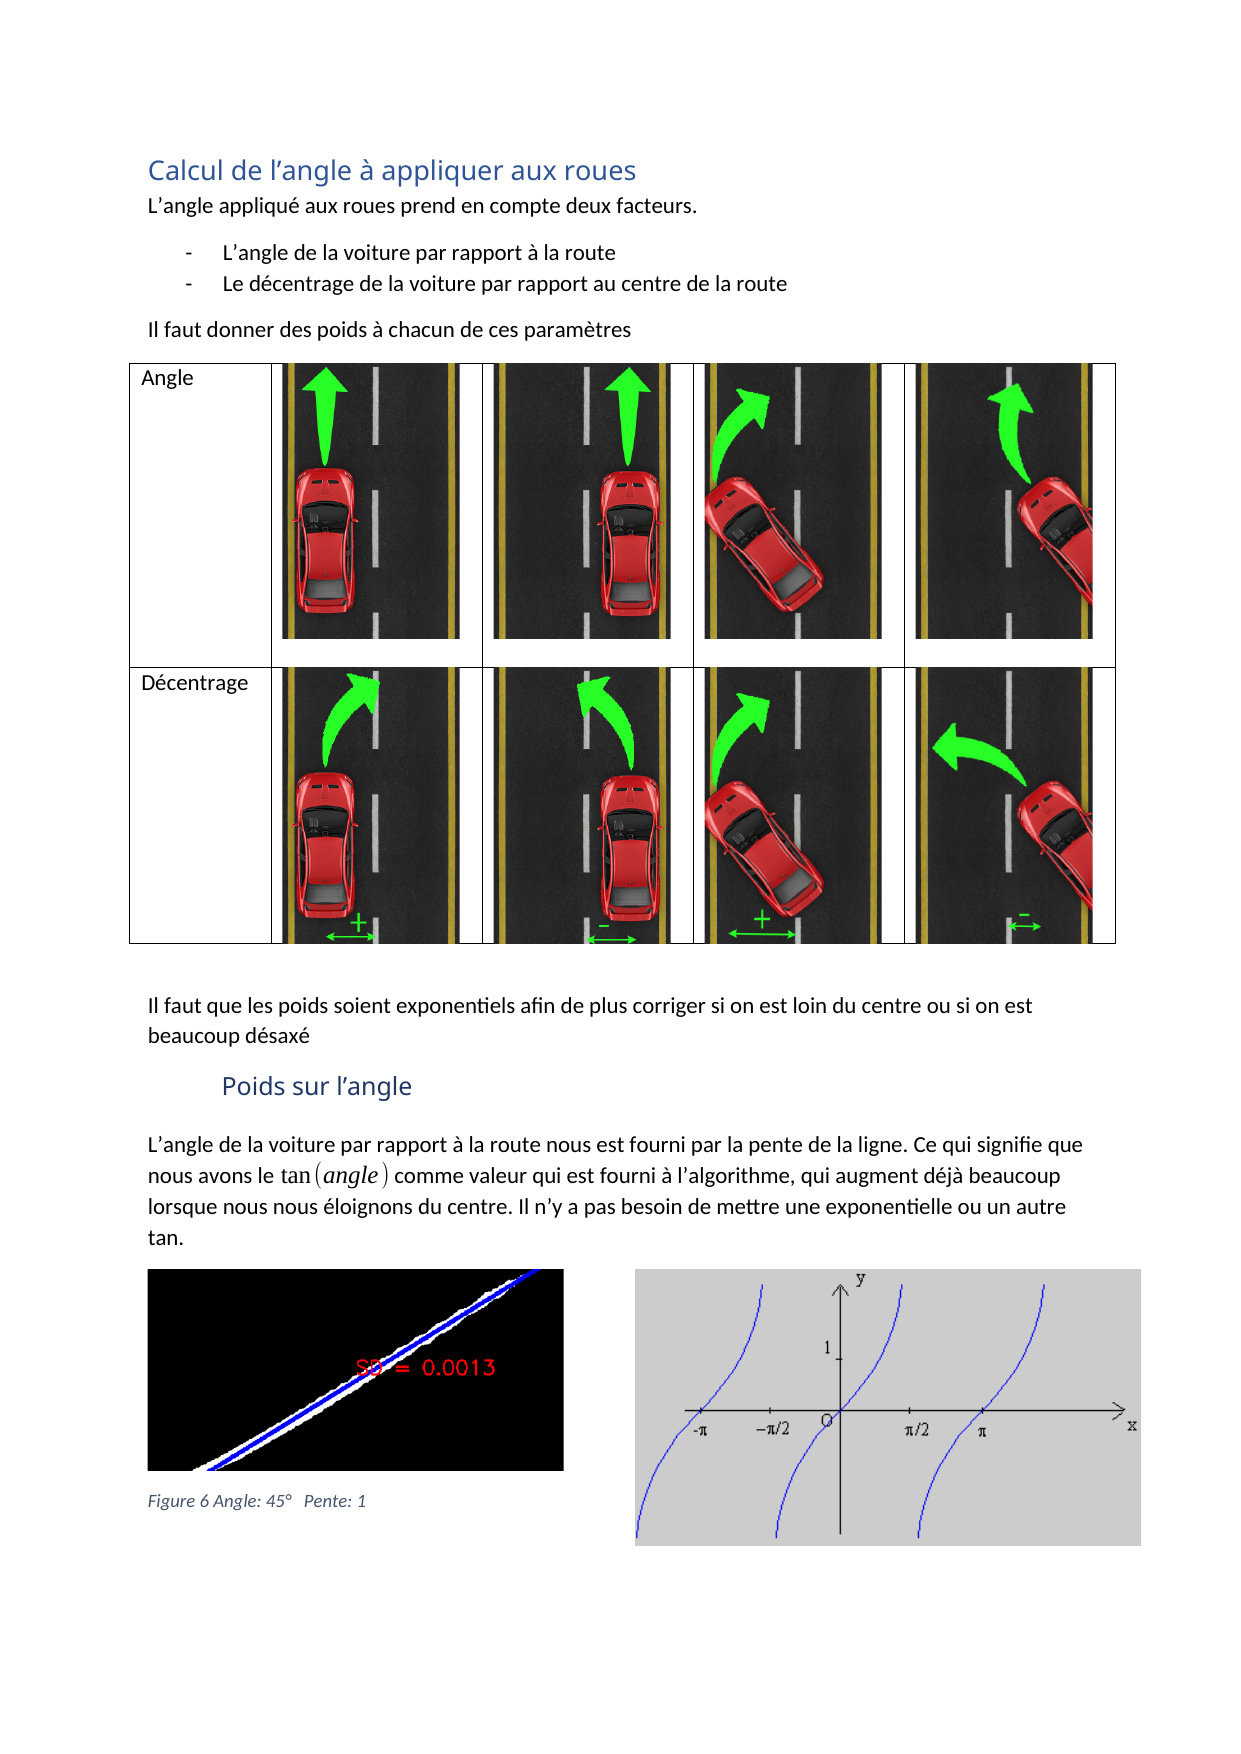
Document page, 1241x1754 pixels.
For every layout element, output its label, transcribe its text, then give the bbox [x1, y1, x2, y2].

picture [493, 363, 671, 639]
picture [704, 667, 882, 944]
table_header [483, 364, 693, 667]
picture [282, 667, 460, 944]
table_header Angle [130, 364, 271, 667]
table_cell [882, 668, 904, 943]
picture [704, 363, 882, 639]
table_cell [1093, 668, 1115, 943]
table_cell Décentrage [130, 668, 271, 943]
picture [493, 667, 671, 944]
text L’angle appliqué aux roues prend en compte deux facteurs. [148, 192, 1093, 219]
table_cell [272, 668, 282, 943]
table_cell [905, 668, 915, 943]
table_cell [694, 668, 704, 943]
subtitle Calcul de l’angle à appliquer aux roues [148, 152, 1093, 189]
table_cell [671, 668, 693, 943]
table_header [272, 364, 482, 667]
text Figure 6 Angle: 45° Pente: 1 [148, 1489, 635, 1512]
table_header [905, 364, 1115, 667]
table_cell [460, 668, 482, 943]
picture [635, 1269, 1142, 1546]
text L’angle de la voiture par rapport à la route nous est fourni par la pente de la ligne. Ce qui signifie que nous avons le comme valeur qui est fourni à l’algorithme, qui augment déjà beaucoup lorsque nous nous éloignons du centre. Il n’y a pas besoin de mettre une exponentielle ou un autre tan. [148, 1130, 1093, 1251]
table_header [694, 364, 904, 667]
text Il faut donner des poids à chacun de ces paramètres [148, 316, 1093, 343]
list L’angle de la voiture par rapport à la route [185, 238, 1093, 266]
picture [282, 363, 460, 639]
table_cell [483, 668, 493, 943]
picture [915, 667, 1093, 944]
subtitle Poids sur l’angle [148, 1068, 1093, 1102]
picture [147, 1269, 564, 1471]
picture [915, 363, 1093, 639]
text Il faut que les poids soient exponentiels afin de plus corriger si on est loin du centre ou si on est beaucoup désaxé [148, 991, 1093, 1049]
list Le décentrage de la voiture par rapport au centre de la route [185, 269, 1093, 297]
